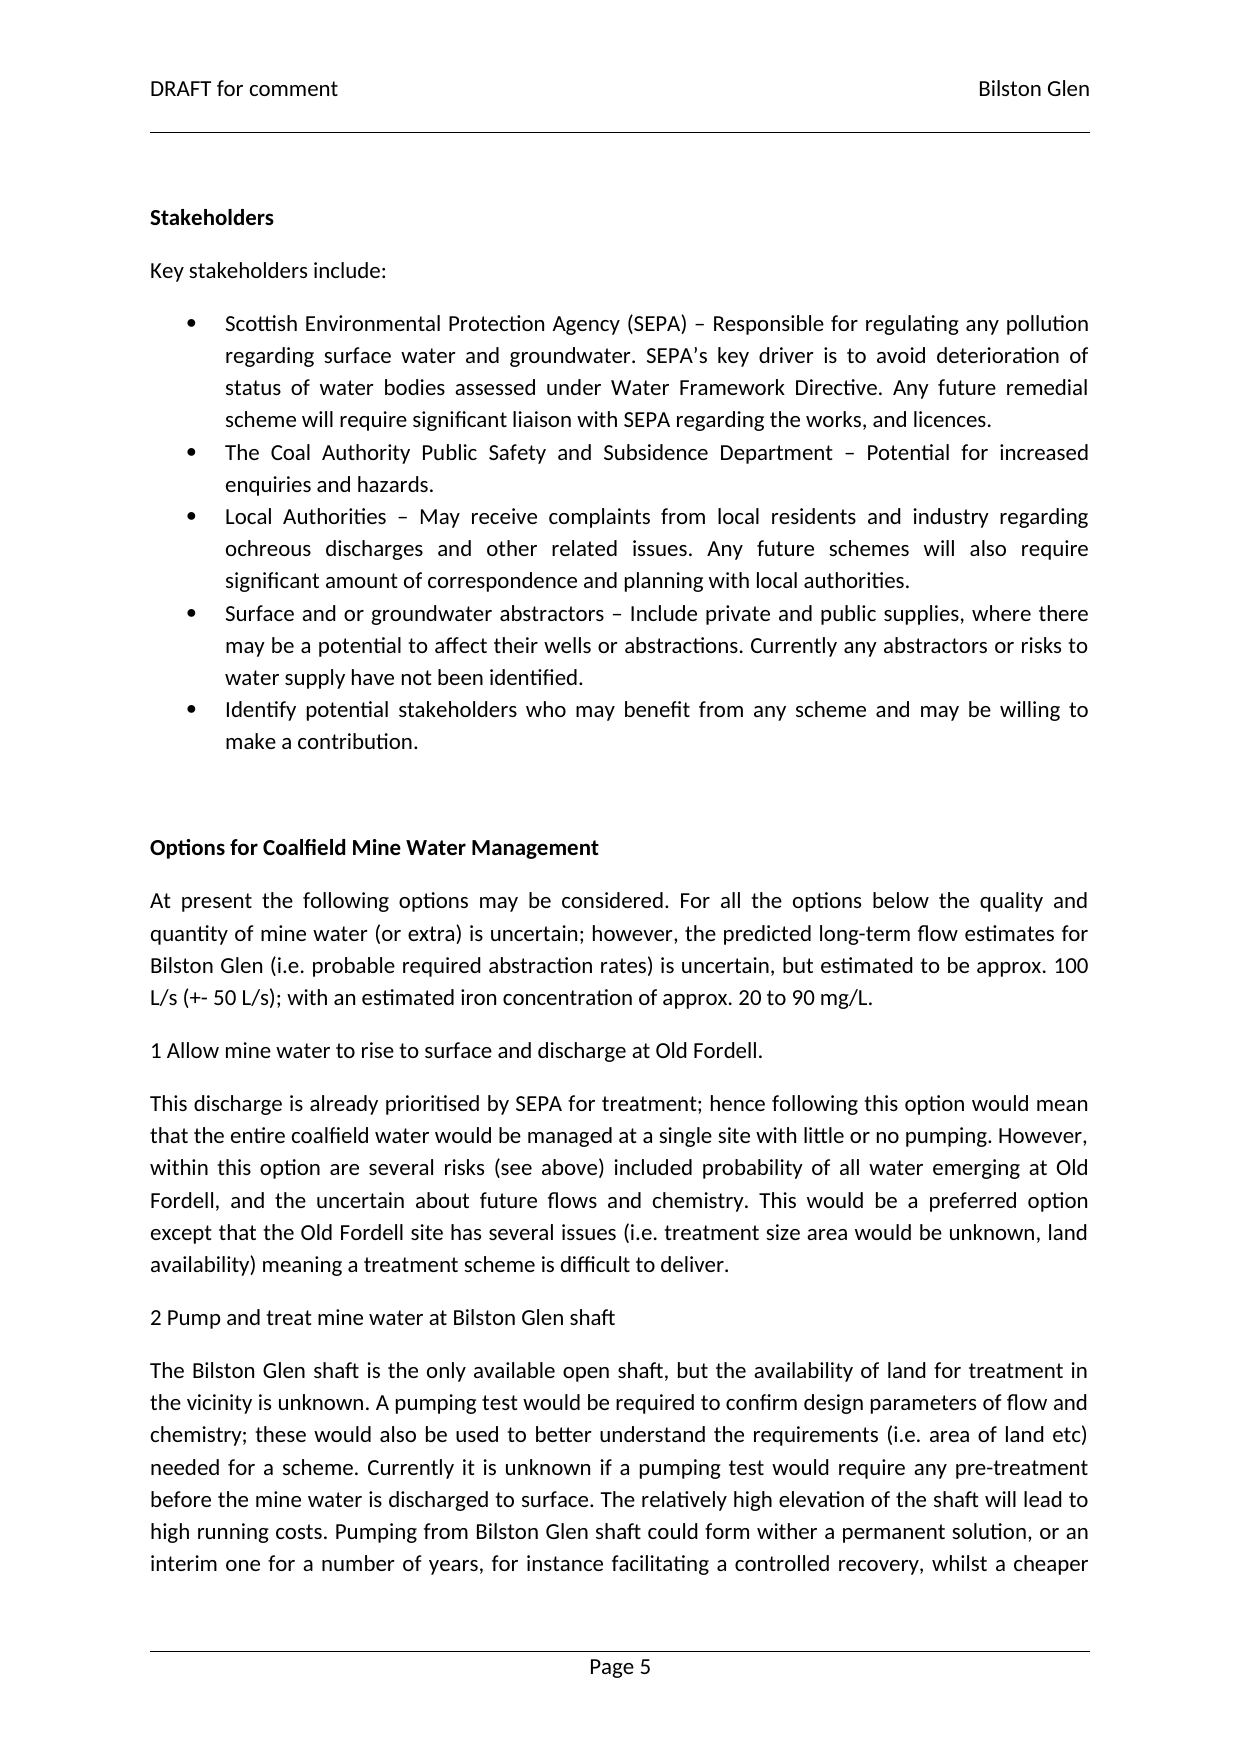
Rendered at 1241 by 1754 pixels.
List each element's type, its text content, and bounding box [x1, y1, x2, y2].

list Identify potential stakeholders who may benefit from any scheme and may be willing to make a contribution. [187, 695, 1090, 756]
text 2 Pump and treat mine water at Bilston Glen shaft [150, 1303, 1090, 1331]
text This discharge is already prioritised by SEPA for treatment; hence following this option would mean that the entire coalfield water would be managed at a single site with little or no pumping. However, within this option are several risks (see above) included probability of all water emerging at Old Fordell, and the uncertain about future flows and chemistry. This would be a preferred option except that the Old Fordell site has several issues (i.e. treatment size area would be unknown, land availability) meaning a treatment scheme is difficult to deliver. [150, 1089, 1090, 1278]
text Stakeholders [150, 203, 1090, 231]
list Scottish Environmental Protection Agency (SEPA) – Responsible for regulating any pollution regarding surface water and groundwater. SEPA’s key driver is to avoid deterioration of status of water bodies assessed under Water Framework Directive. Any future remedial scheme will require significant liaison with SEPA regarding the works, and licences. [187, 309, 1090, 434]
list Surface and or groundwater abstractors – Include private and public supplies, where there may be a potential to affect their wells or abstractions. Currently any abstractors or risks to water supply have not been identified. [187, 599, 1090, 691]
text Options for Coalfield Mine Water Management [150, 833, 1090, 862]
list Local Authorities – May receive complaints from local residents and industry regarding ochreous discharges and other related issues. Any future schemes will also require significant amount of correspondence and planning with local authorities. [187, 502, 1090, 594]
list The Coal Authority Public Safety and Subsidence Department – Potential for increased enquiries and hazards. [187, 438, 1090, 498]
text Key stakeholders include: [150, 256, 1090, 284]
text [150, 1356, 1090, 1577]
text At present the following options may be considered. For all the options below the quality and quantity of mine water (or extra) is uncertain; however, the predicted long-term flow estimates for Bilston Glen (i.e. probable required abstraction rates) is uncertain, but estimated to be approx. 100 L/s (+- 50 L/s); with an estimated iron concentration of approx. 20 to 90 mg/L. [150, 887, 1090, 1011]
text 1 Allow mine water to rise to surface and discharge at Old Fordell. [150, 1036, 1090, 1064]
